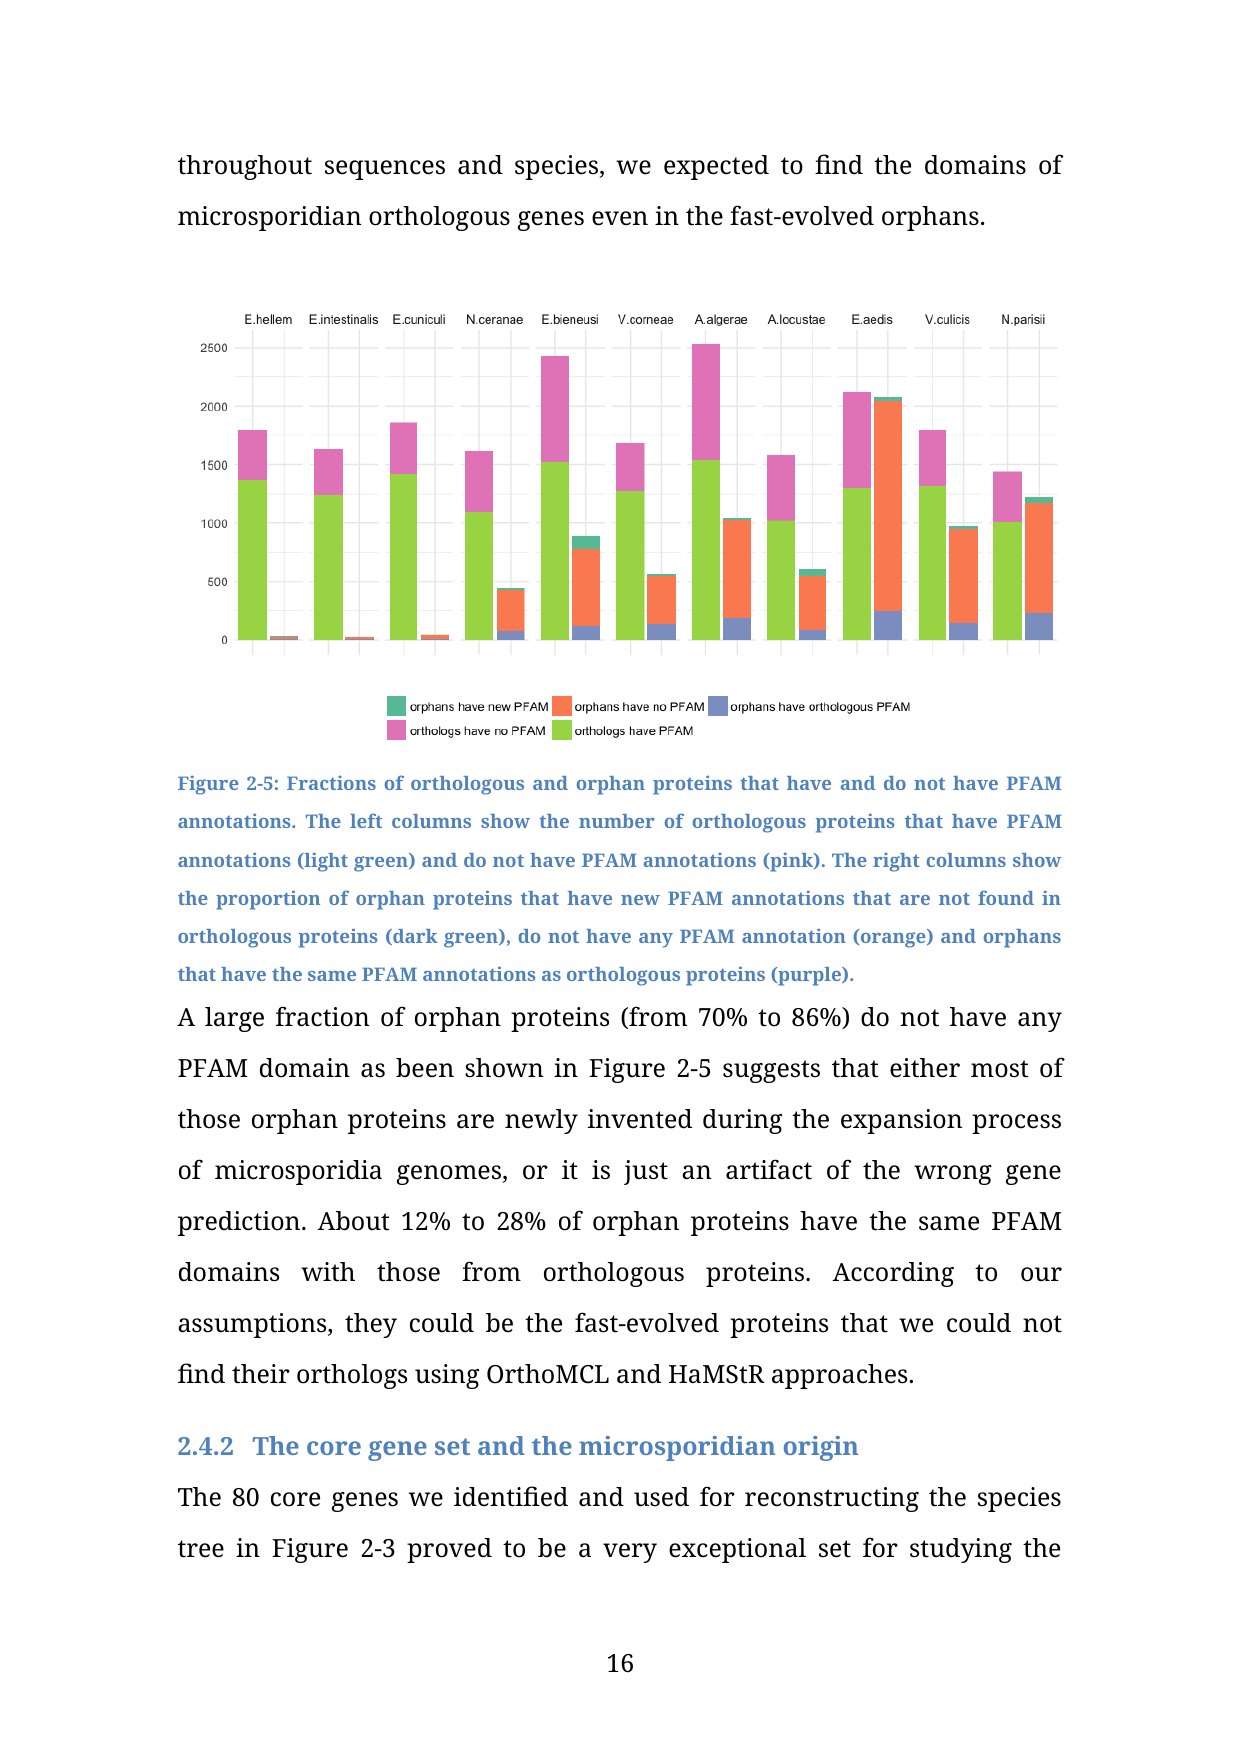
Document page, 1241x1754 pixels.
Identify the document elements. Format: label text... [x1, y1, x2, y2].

text A large fraction of orphan proteins (from 70% to 86%) do not have any PFAM domain as been shown in Figure 2-5 suggests that either most of those orphan proteins are newly invented during the expansion process of microsporidia genomes, or it is just an artifact of the wrong gene prediction. About 12% to 28% of orphan proteins have the same PFAM domains with those from orthologous proteins. According to our assumptions, they could be the fast-evolved proteins that we could not find their orthologs using OrthoMCL and HaMStR approaches. [177, 1000, 1063, 1391]
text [177, 1480, 1063, 1565]
text Figure 2-5: Fractions of orthologous and orphan proteins that have and do not have PFAM annotations. The left columns show the number of orthologous proteins that have PFAM annotations (light green) and do not have PFAM annotations (pink). The right columns show the proportion of orphan proteins that have new PFAM annotations that are not found in orthologous proteins (dark green), do not have any PFAM annotation (orange) and orphans that have the same PFAM annotations as orthologous proteins (purple). [177, 771, 1063, 987]
subtitle The core gene set and the microsporidian origin [177, 1429, 1063, 1463]
picture [177, 300, 1063, 754]
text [177, 148, 1063, 233]
